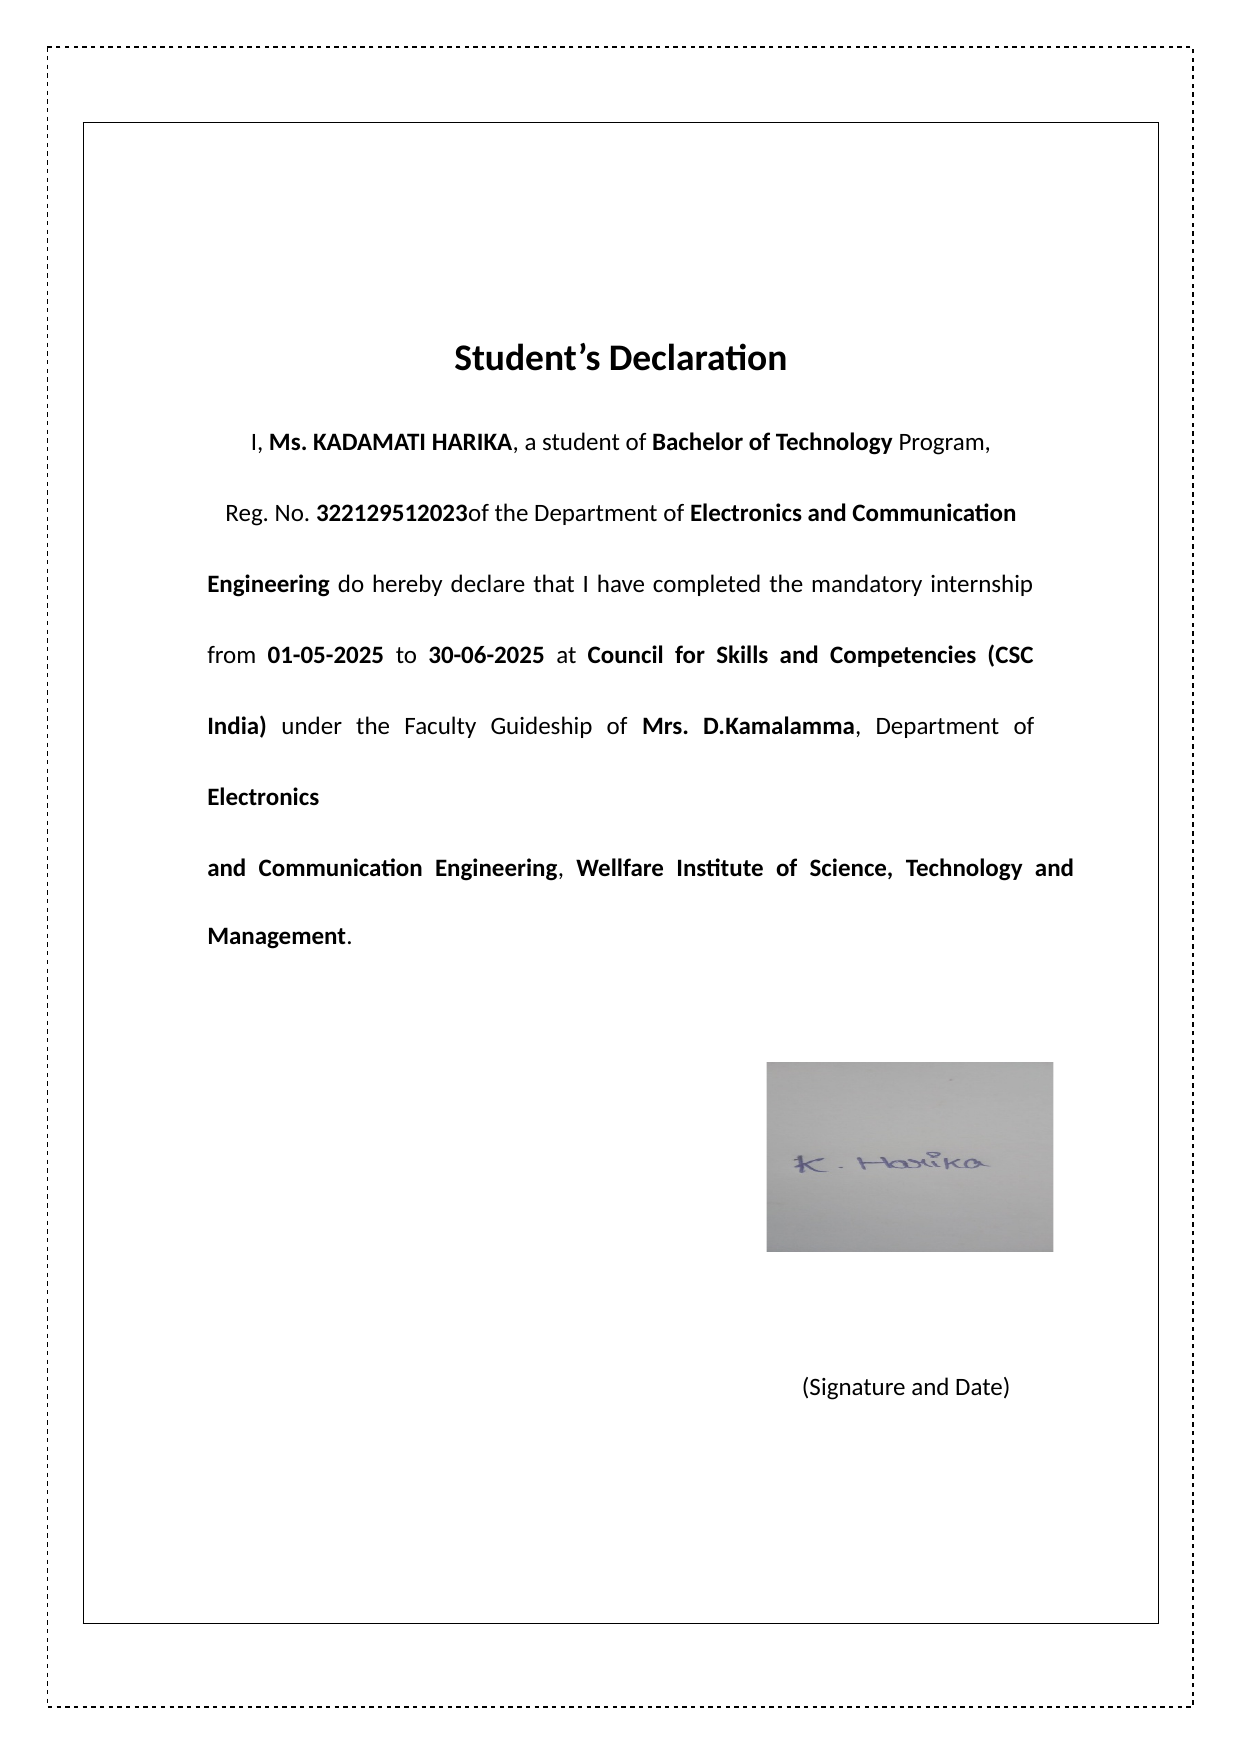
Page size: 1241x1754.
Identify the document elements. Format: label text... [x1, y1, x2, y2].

table_header Student’s Declaration I, Ms. KADAMATI HARIKA, a student of Bachelor of Technology Program, Reg. No. 322129512023of the Department of Electronics and Communication Engineering do hereby declare that I have completed the mandatory internship from 01-05-2025 to 30-06-2025 at Council for Skills and Competencies (CSC India) under the Faculty Guideship of Mrs. D.Kamalamma, Department of Electronics and Communication Engineering, Wellfare Institute of Science, Technology and Management. (Signature and Date) [84, 123, 1158, 1623]
picture [766, 1062, 1054, 1252]
